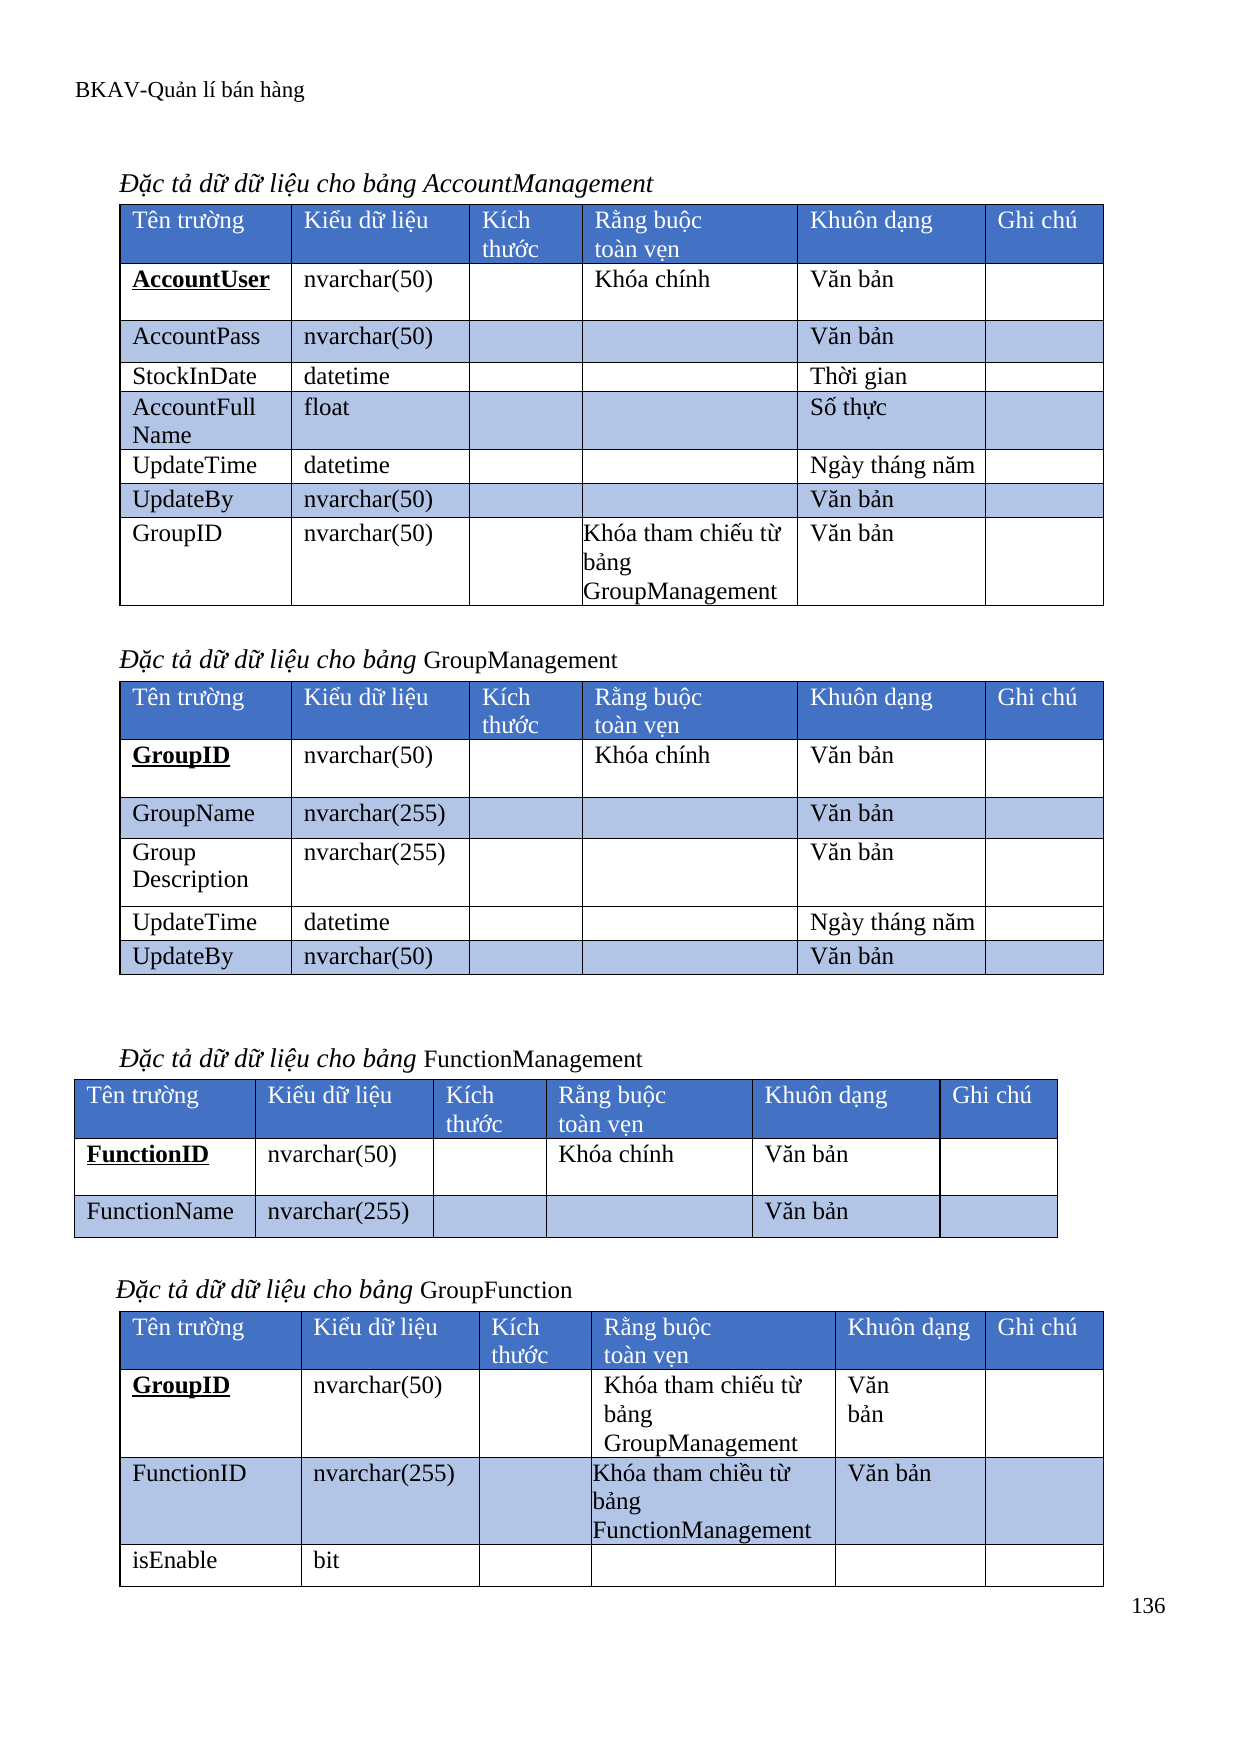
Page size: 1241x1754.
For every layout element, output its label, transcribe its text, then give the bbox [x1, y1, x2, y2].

table_cell nvarchar(50) [292, 321, 469, 362]
table_cell [986, 484, 1103, 517]
table_cell GroupID [121, 518, 291, 604]
text Đặc tả dữ dữ liệu cho bảng GroupFunction [75, 1274, 1165, 1305]
table_cell nvarchar(50) [292, 484, 469, 517]
table_cell [986, 392, 1103, 449]
table_cell [470, 264, 582, 320]
table_cell bit [302, 1545, 479, 1586]
table_cell Thời gian [798, 363, 985, 391]
table_cell [470, 907, 582, 940]
table_cell [986, 264, 1103, 320]
table_cell Văn bản [836, 1458, 985, 1544]
table_cell nvarchar(50) [292, 941, 469, 974]
table_cell nvarchar(255) [292, 798, 469, 838]
table_header Kích thước [470, 682, 582, 739]
table_cell [986, 1370, 1103, 1457]
table_header Rằng buộc toàn vẹn [592, 1312, 835, 1369]
table_cell Khóa chính [583, 264, 797, 320]
table_cell [986, 1458, 1103, 1544]
table_cell Khóa tham chiếu từ bảng GroupManagement [583, 518, 797, 604]
table_cell UpdateBy [121, 484, 291, 517]
table_cell [583, 321, 797, 362]
table_header Khuôn dạng [798, 682, 985, 739]
table_header Kiểu dữ liệu [302, 1312, 479, 1369]
table_cell isEnable [121, 1545, 301, 1586]
table_cell [470, 941, 582, 974]
table_cell UpdateBy [121, 941, 291, 974]
table_cell [434, 1196, 546, 1237]
table_header Tên trường [121, 205, 291, 263]
table_header Rằng buộc toàn vẹn [583, 682, 797, 739]
table_cell Văn bản [798, 740, 985, 797]
table_cell [547, 1196, 752, 1237]
text Đặc tả dữ dữ liệu cho bảng AccountManagement [119, 167, 1165, 198]
table_cell AccountFullName [121, 392, 291, 449]
table_cell UpdateTime [121, 907, 291, 940]
table_cell Group Description [121, 839, 291, 906]
table_cell [986, 941, 1103, 974]
table_header Kiểu dữ liệu [292, 205, 469, 263]
table_cell nvarchar(50) [292, 740, 469, 797]
table_cell UpdateTime [121, 450, 291, 483]
table_header Kiểu dữ liệu [256, 1080, 433, 1138]
table_cell [986, 798, 1103, 838]
table_cell FunctionID [75, 1139, 255, 1195]
table_cell [583, 839, 797, 906]
table_cell FunctionName [75, 1196, 255, 1237]
table_cell nvarchar(50) [292, 518, 469, 604]
table_cell Văn bản [836, 1370, 985, 1457]
table_cell [986, 740, 1103, 797]
table_cell [470, 740, 582, 797]
table_header Ghi chú [986, 682, 1103, 739]
table_cell [583, 941, 797, 974]
table_cell Văn bản [798, 839, 985, 906]
table_cell [986, 518, 1103, 604]
table_header Rằng buộc toàn vẹn [547, 1080, 752, 1138]
table_cell Văn bản [798, 321, 985, 362]
table_cell [986, 1545, 1103, 1586]
table_cell nvarchar(50) [256, 1139, 433, 1195]
table_header Tên trường [121, 682, 291, 739]
text Đặc tả dữ dữ liệu cho bảng FunctionManagement [119, 1042, 1165, 1073]
table_cell float [292, 392, 469, 449]
table_cell Văn bản [798, 484, 985, 517]
table_cell [470, 392, 582, 449]
table_cell [986, 363, 1103, 391]
table_cell [480, 1545, 591, 1586]
table_cell [480, 1458, 591, 1544]
table_cell datetime [292, 363, 469, 391]
table_cell [941, 1139, 1057, 1195]
table_cell AccountPass [121, 321, 291, 362]
table_cell AccountUser [121, 264, 291, 320]
table_cell [470, 450, 582, 483]
table_cell nvarchar(255) [292, 839, 469, 906]
table_cell [583, 907, 797, 940]
table_cell [583, 450, 797, 483]
table_header Kích thước [470, 205, 582, 263]
table_cell Ngày tháng năm [798, 450, 985, 483]
table_cell Văn bản [798, 264, 985, 320]
table_cell Khóa chính [547, 1139, 752, 1195]
table_cell [941, 1196, 1057, 1237]
table_cell Văn bản [798, 518, 985, 604]
table_cell [470, 363, 582, 391]
table_cell [470, 484, 582, 517]
table_cell [470, 321, 582, 362]
table_header Tên trường [75, 1080, 255, 1138]
table_cell Khóa chính [583, 740, 797, 797]
table_cell nvarchar(50) [292, 264, 469, 320]
table_cell Văn bản [798, 798, 985, 838]
table_cell datetime [292, 907, 469, 940]
table_header Kiểu dữ liệu [292, 682, 469, 739]
table_cell nvarchar(255) [256, 1196, 433, 1237]
table_cell nvarchar(255) [302, 1458, 479, 1544]
table_cell [583, 392, 797, 449]
table_header Kích thước [480, 1312, 591, 1369]
table_header Ghi chú [941, 1080, 1057, 1138]
table_cell StockInDate [121, 363, 291, 391]
table_cell [470, 798, 582, 838]
table_cell [583, 363, 797, 391]
table_header Ghi chú [986, 1312, 1103, 1369]
table_cell [986, 450, 1103, 483]
table_cell Văn bản [753, 1139, 939, 1195]
table_cell Khóa tham chiếu từ bảng GroupManagement [592, 1370, 835, 1457]
table_cell Văn bản [798, 941, 985, 974]
table_header Ghi chú [986, 205, 1103, 263]
table_cell [470, 518, 582, 604]
table_cell Số thực [798, 392, 985, 449]
table_header Tên trường [121, 1312, 301, 1369]
table_cell [470, 839, 582, 906]
text Đặc tả dữ dữ liệu cho bảng GroupManagement [119, 643, 1165, 675]
table_cell [434, 1139, 546, 1195]
table_header Kích thước [434, 1080, 546, 1138]
table_cell [986, 321, 1103, 362]
table_header Khuôn dạng [798, 205, 985, 263]
table_cell Ngày tháng năm [798, 907, 985, 940]
table_cell datetime [292, 450, 469, 483]
table_cell nvarchar(50) [302, 1370, 479, 1457]
table_cell GroupID [121, 1370, 301, 1457]
table_cell [592, 1545, 835, 1586]
table_cell Văn bản [753, 1196, 939, 1237]
table_cell [583, 484, 797, 517]
table_cell [480, 1370, 591, 1457]
table_header Khuôn dạng [753, 1080, 939, 1138]
table_cell GroupName [121, 798, 291, 838]
table_cell [986, 907, 1103, 940]
table_cell [583, 798, 797, 838]
table_header Rằng buộc toàn vẹn [583, 205, 797, 263]
table_cell FunctionID [121, 1458, 301, 1544]
table_header Khuôn dạng [836, 1312, 985, 1369]
table_cell [836, 1545, 985, 1586]
table_cell GroupID [121, 740, 291, 797]
table_cell Khóa tham chiều từ bảng FunctionManagement [592, 1458, 835, 1544]
table_cell [986, 839, 1103, 906]
